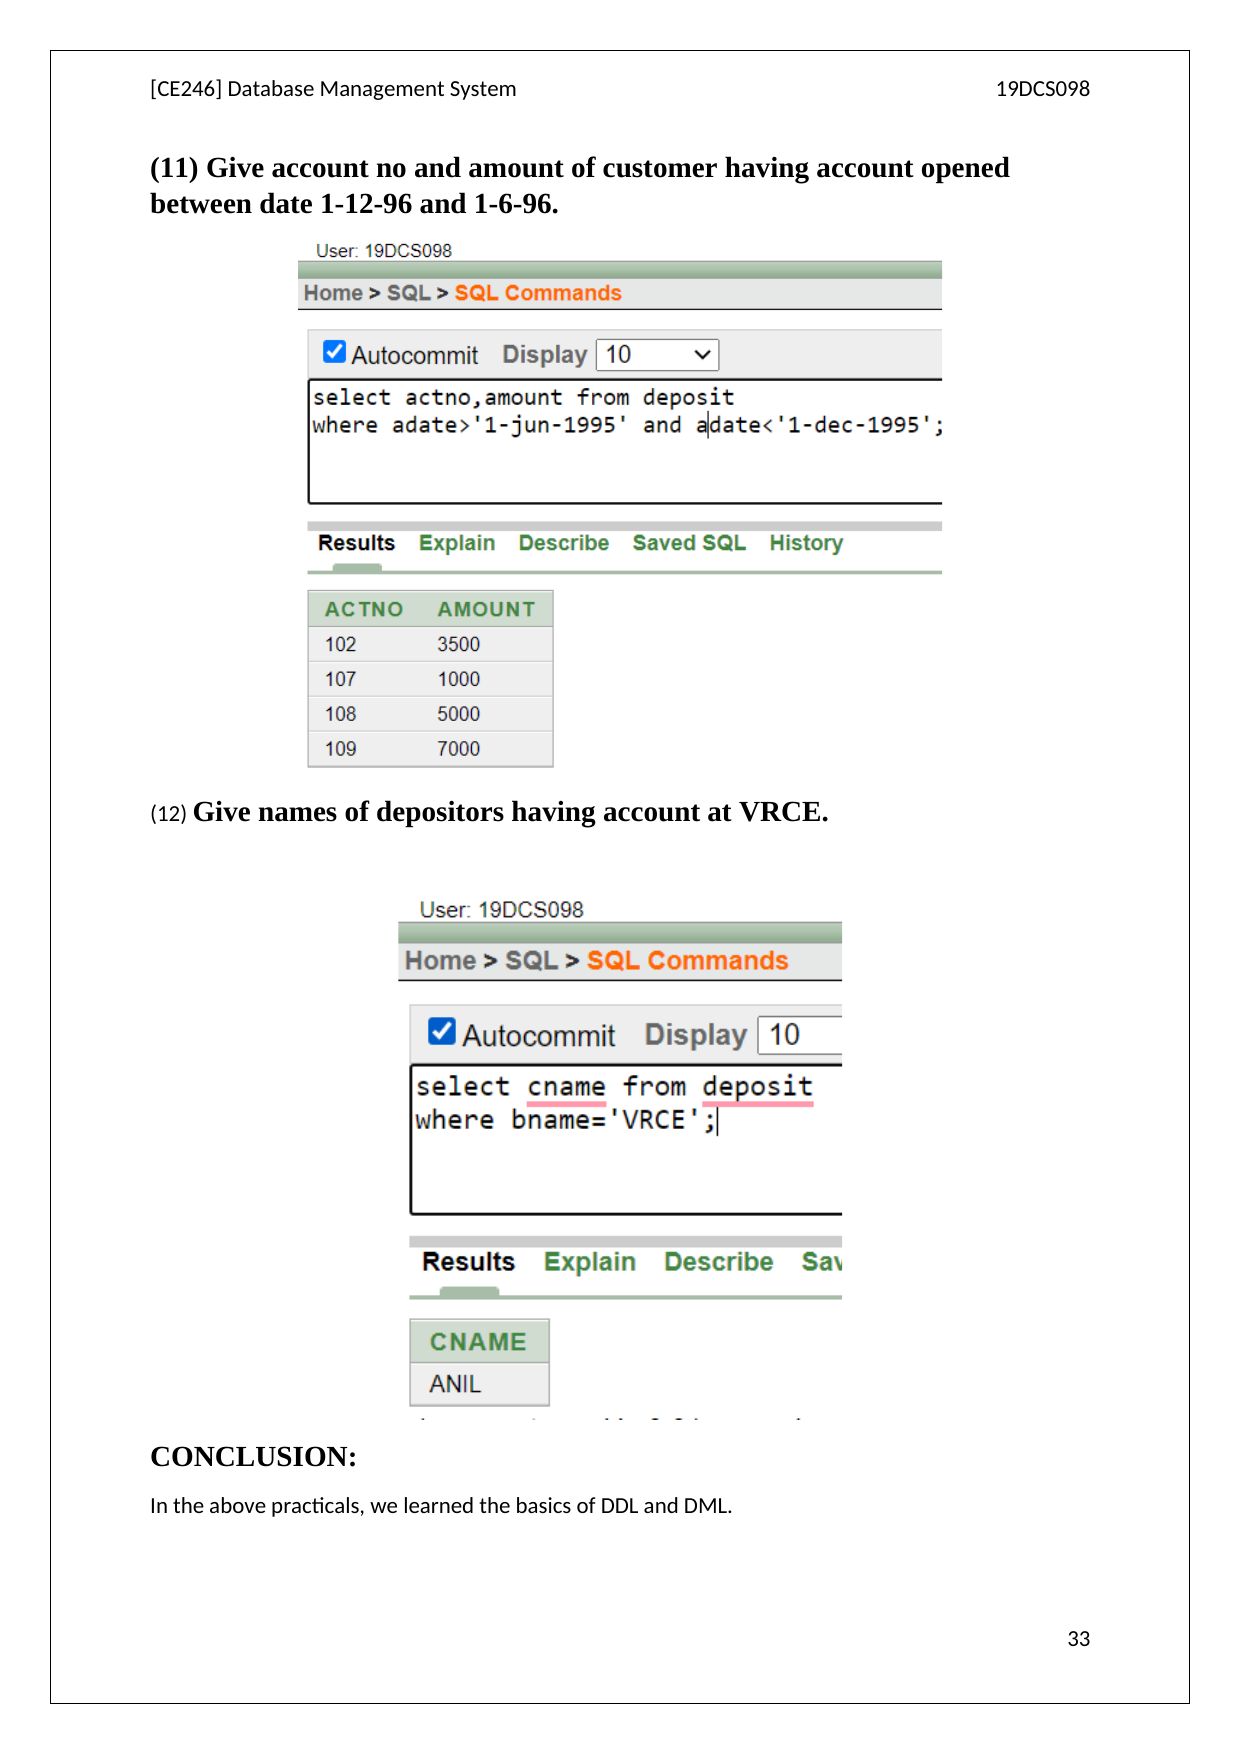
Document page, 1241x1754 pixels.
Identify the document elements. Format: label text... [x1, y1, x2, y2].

picture [298, 238, 943, 775]
text (11) Give account no and amount of customer having account opened between date 1-12-96 and 1-6-96. [150, 150, 1090, 220]
picture [398, 893, 843, 1420]
text In the above practicals, we learned the basics of DDL and DML. [150, 1491, 1090, 1519]
text (12) Give names of depositors having account at VRCE. [150, 794, 1090, 827]
text CONCLUSION: [150, 1439, 1090, 1472]
